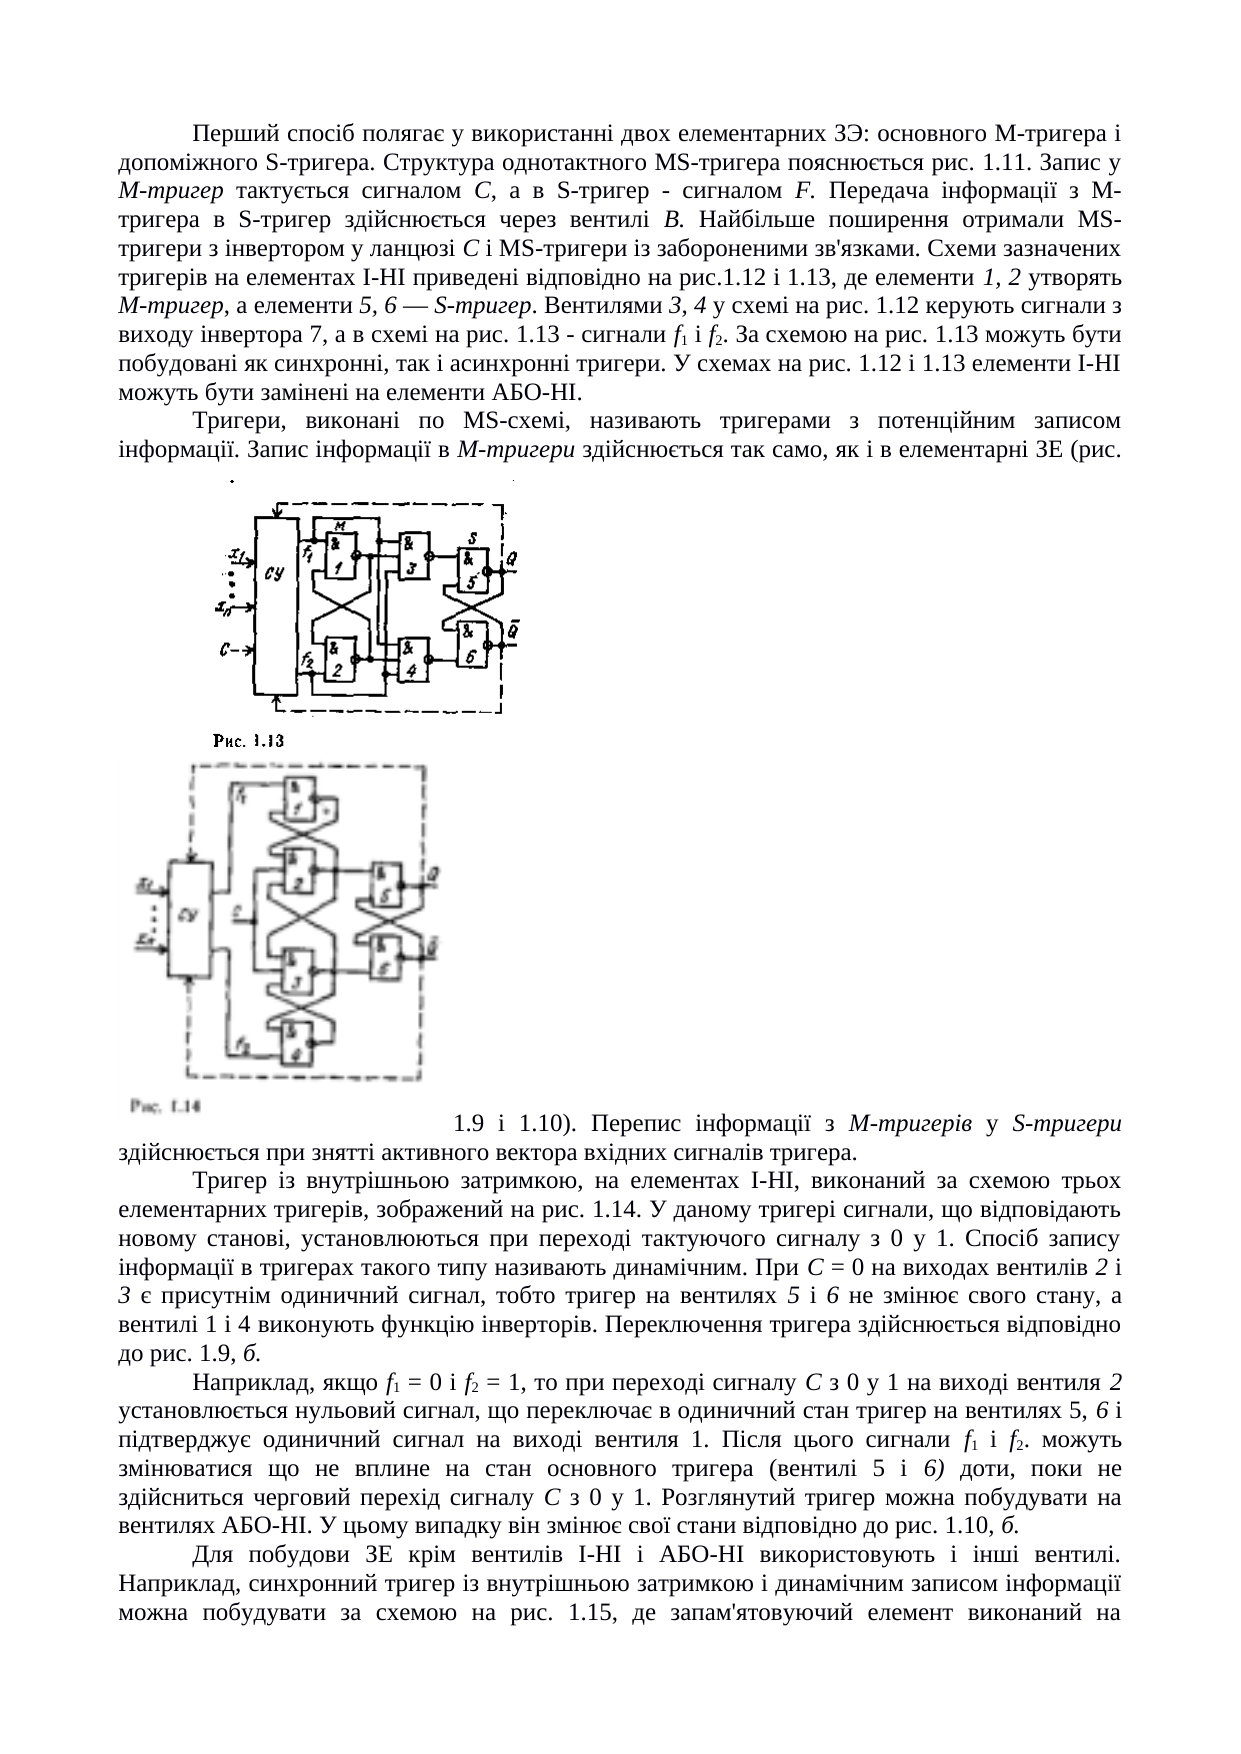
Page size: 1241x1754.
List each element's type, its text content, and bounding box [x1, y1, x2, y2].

text Наприклад, якщо f1 = 0 і f2 = 1, то при переході сигналу С з 0 у 1 на виході вентиля 2 установлюється нульовий сигнал, що переключає в одиничний стан тригер на вентилях 5, 6 і підтверджує одиничний сигнал на виході вентиля 1. Після цього сигнали f1 і f2. можуть змінюватися що не вплине на стан основного тригера (вентилі 5 і 6) доти, поки не здійсниться черговий перехід сигналу С з 0 у 1. Розглянутий тригер можна побудувати на вентилях АБО-НІ. У цьому випадку він змінює свої стани відповідно до рис. 1.10, б. [118, 1367, 1122, 1539]
text Перший спосіб полягає у використанні двох елементарних ЗЭ: основного М-тригера і допоміжного S-тригера. Структура однотактного МS-тригера пояснюється рис. 1.11. Запис у М-тригер тактується сигналом С, а в S-тригер - сигналом F. Передача інформації з М-тригера в S-тригер здійснюється через вентилі В. Найбільше поширення отримали МS-тригери з інвертором у ланцюзі С і МS-тригери із забороненими зв'язками. Схеми зазначених тригерів на елементах І-НІ приведені відповідно на рис.1.12 і 1.13, де елементи 1, 2 утворять М-тригер, а елементи 5, 6 — S-тригер. Вентилями 3, 4 у схемі на рис. 1.12 керують сигнали з виходу інвертора 7, а в схемі на рис. 1.13 - сигнали f1 і f2. За схемою на рис. 1.13 можуть бути побудовані як синхронні, так і асинхронні тригери. У схемах на рис. 1.12 і 1.13 елементи І-НІ можуть бути замінені на елементи АБО-НІ. [118, 118, 1122, 406]
text Тригери, виконані по МS-схемі, називають тригерами з потенційним записом інформації. Запис інформації в М-тригери здійснюється так само, як і в елементарні ЗЕ (рис. 1.9 і 1.10). Перепис інформації з М-тригерів у S-тригери здійснюється при знятті активного вектора вхідних сигналів тригера. [118, 406, 1122, 1166]
text Тригер із внутрішньою затримкою, на елементах І-НІ, виконаний за схемою трьох елементарних тригерів, зображений на рис. 1.14. У даному тригері сигнали, що відповідають новому станові, установлюються при переході тактуючого сигналу з 0 у 1. Спосіб запису інформації в тригерах такого типу називають динамічним. При С = 0 на виходах вентилів 2 і 3 є присутнім одиничний сигнал, тобто тригер на вентилях 5 і 6 не змінює свого стану, а вентилі 1 і 4 виконують функцію інверторів. Переключення тригера здійснюється відповідно до рис. 1.9, б. [118, 1166, 1122, 1367]
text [118, 1539, 1122, 1626]
